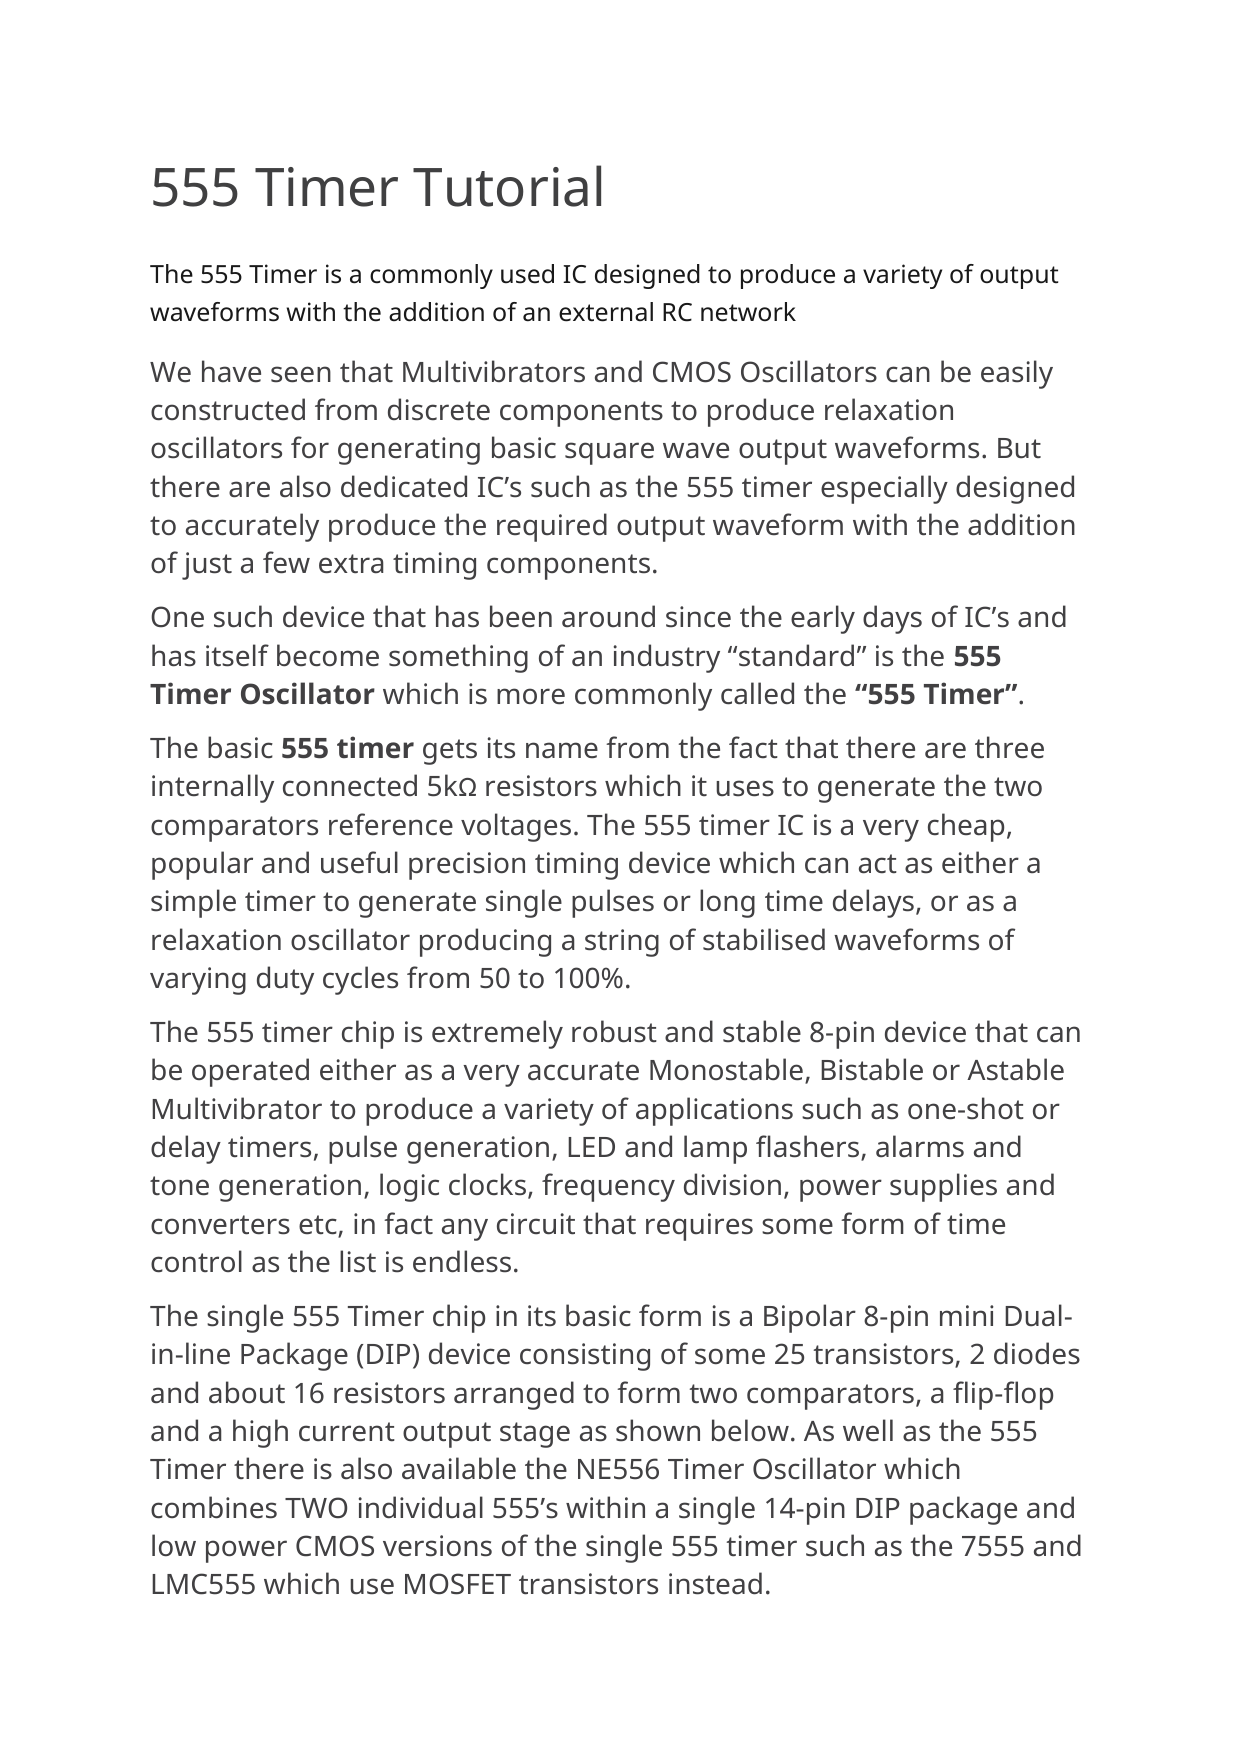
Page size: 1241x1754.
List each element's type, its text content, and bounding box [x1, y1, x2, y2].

text The single 555 Timer chip in its basic form is a Bipolar 8-pin mini Dual-in-line Package (DIP) device consisting of some 25 transistors, 2 diodes and about 16 resistors arranged to form two comparators, a flip-flop and a high current output stage as shown below. As well as the 555 Timer there is also available the NE556 Timer Oscillator which combines TWO individual 555’s within a single 14-pin DIP package and low power CMOS versions of the single 555 timer such as the 7555 and LMC555 which use MOSFET transistors instead. [150, 1296, 1090, 1603]
text We have seen that Multivibrators and CMOS Oscillators can be easily constructed from discrete components to produce relaxation oscillators for generating basic square wave output waveforms. But there are also dedicated IC’s such as the 555 timer especially designed to accurately produce the required output waveform with the addition of just a few extra timing components. [150, 352, 1090, 582]
text The 555 timer chip is extremely robust and stable 8-pin device that can be operated either as a very accurate Monostable, Bistable or Astable Multivibrator to produce a variety of applications such as one-shot or delay timers, pulse generation, LED and lamp flashers, alarms and tone generation, logic clocks, frequency division, power supplies and converters etc, in fact any circuit that requires some form of time control as the list is endless. [150, 1012, 1090, 1281]
text One such device that has been around since the early days of IC’s and has itself become something of an industry “standard” is the 555 Timer Oscillator which is more commonly called the “555 Timer”. [150, 598, 1090, 713]
text The basic 555 timer gets its name from the fact that there are three internally connected 5kΩ resistors which it uses to generate the two comparators reference voltages. The 555 timer IC is a very cheap, popular and useful precision timing device which can act as either a simple timer to generate single pulses or long time delays, or as a relaxation oscillator producing a string of stabilised waveforms of varying duty cycles from 50 to 100%. [150, 728, 1090, 997]
text The 555 Timer is a commonly used IC designed to produce a variety of output waveforms with the addition of an external RC network [150, 254, 1090, 329]
subtitle 555 Timer Tutorial [150, 150, 1090, 222]
